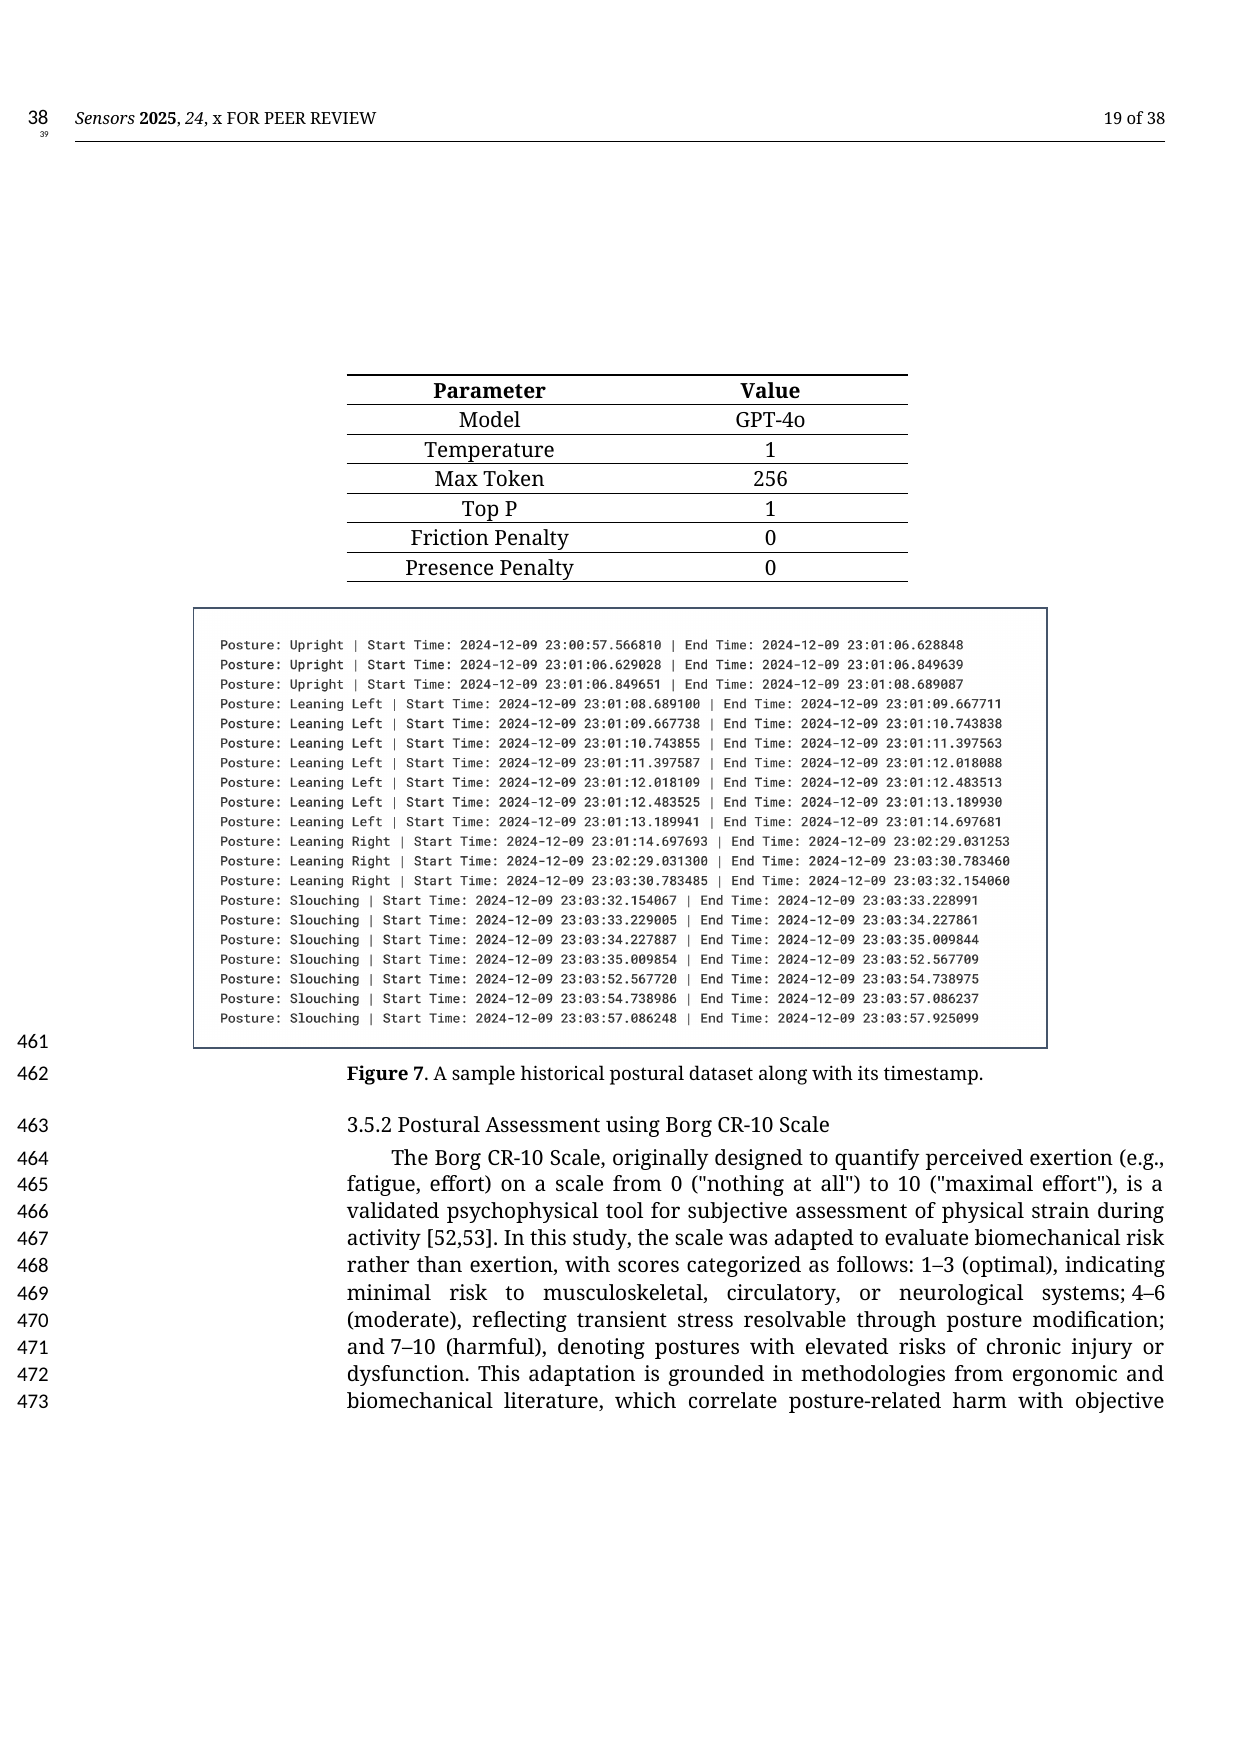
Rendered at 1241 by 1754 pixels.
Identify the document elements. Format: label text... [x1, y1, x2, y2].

table_cell Temperature [347, 435, 632, 463]
table_cell Friction Penalty [347, 523, 632, 552]
table_cell Model [347, 405, 632, 434]
table_cell 1 [632, 435, 908, 463]
table_cell Top P [347, 494, 632, 522]
table_cell 0 [632, 553, 908, 581]
table_cell 0 [632, 523, 908, 552]
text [347, 1144, 1165, 1414]
table_header Parameter [347, 376, 632, 404]
subtitle 3.5.2 Postural Assessment using Borg CR-10 Scale [347, 1110, 1165, 1137]
table_cell Max Token [347, 464, 632, 493]
table_cell 1 [632, 494, 908, 522]
table_cell Presence Penalty [347, 553, 632, 581]
table_header Value [632, 376, 908, 404]
table_cell GPT-4o [632, 405, 908, 434]
picture [194, 609, 1046, 1047]
text Figure 7. A sample historical postural dataset along with its timestamp. [347, 1061, 1165, 1085]
table_cell 256 [632, 464, 908, 493]
